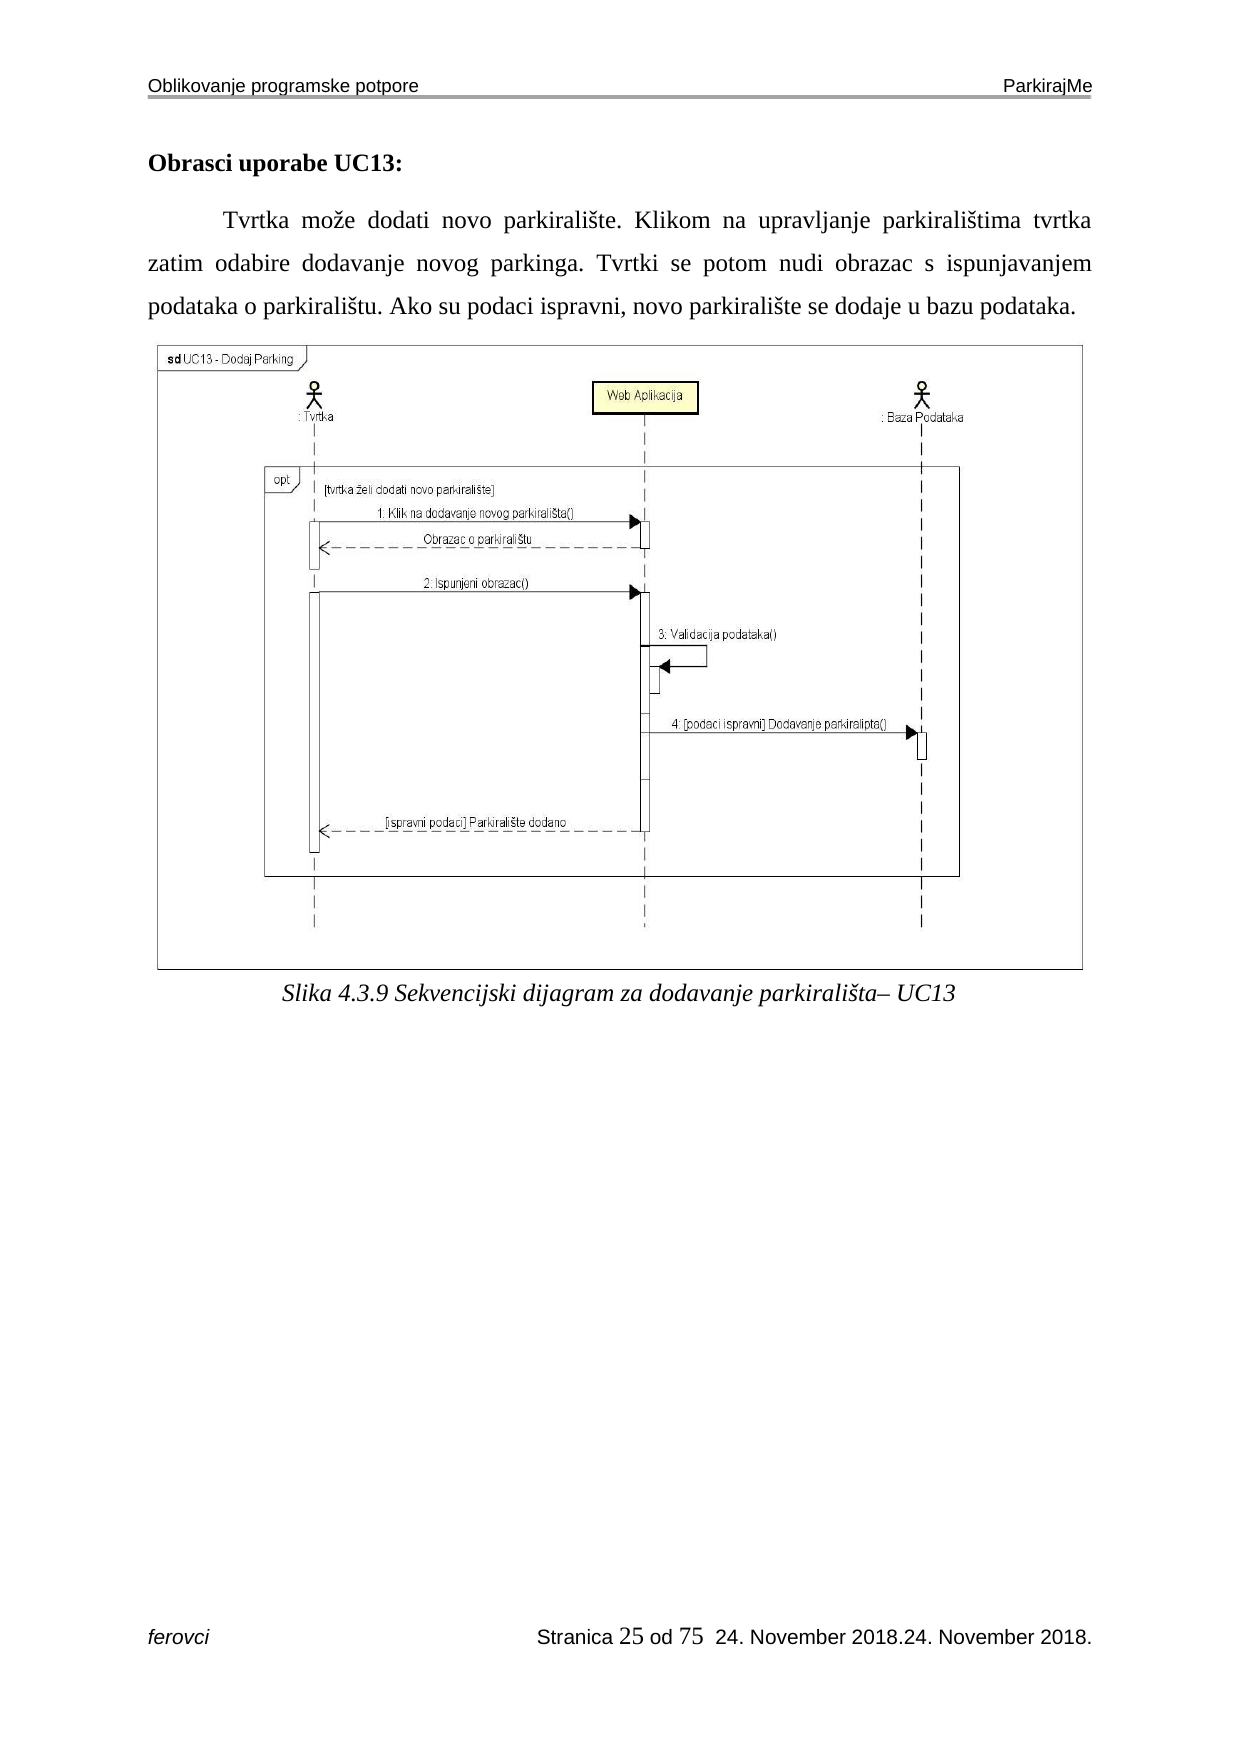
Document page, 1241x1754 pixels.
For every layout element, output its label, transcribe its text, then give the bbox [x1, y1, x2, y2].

picture [148, 334, 1092, 979]
text Tvrtka može dodati novo parkiralište. Klikom na upravljanje parkiralištima tvrtka zatim odabire dodavanje novog parkinga. Tvrtki se potom nudi obrazac s ispunjavanjem podataka o parkiralištu. Ako su podaci ispravni, novo parkiralište se dodaje u bazu podataka. [148, 205, 1093, 320]
text Obrasci uporabe UC13: [148, 148, 1093, 176]
picture [147, 95, 1092, 99]
